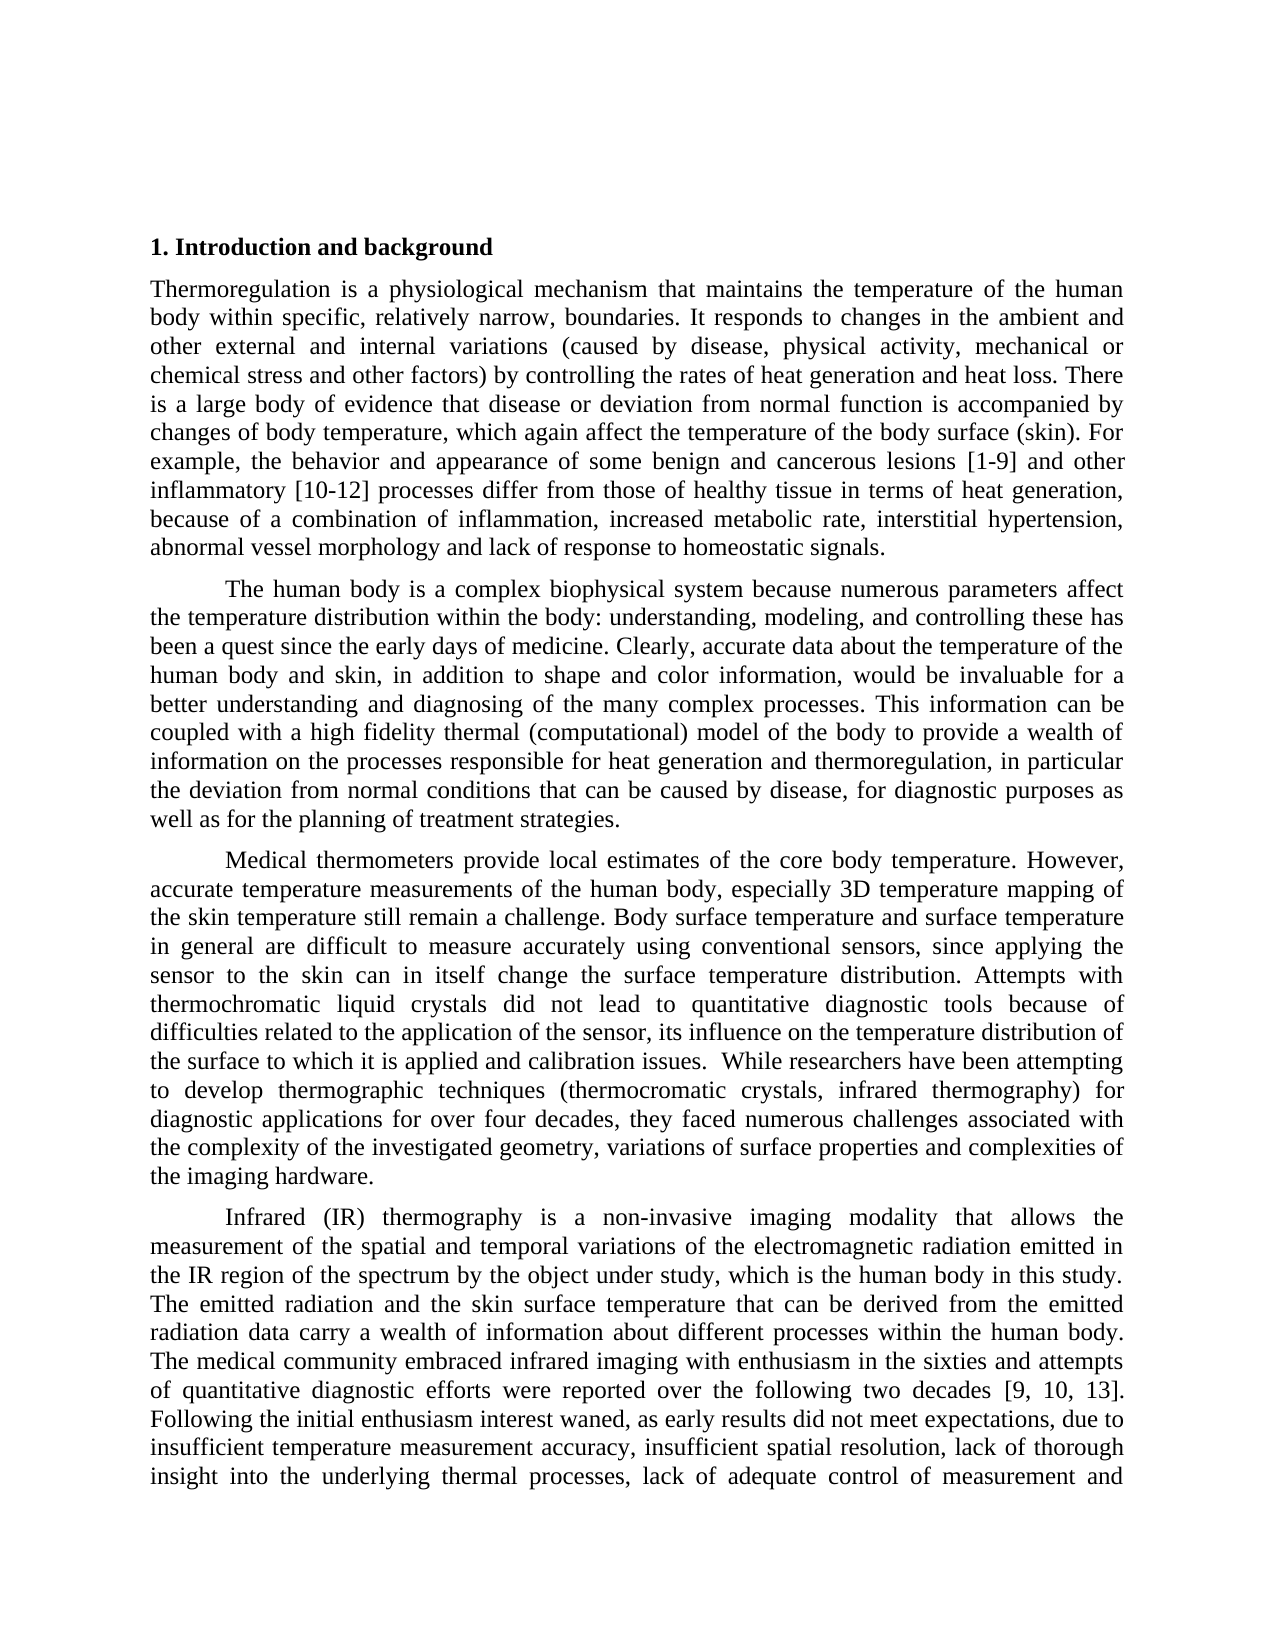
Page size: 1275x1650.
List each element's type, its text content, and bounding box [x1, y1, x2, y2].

text Thermoregulation is a physiological mechanism that maintains the temperature of the human body within specific, relatively narrow, boundaries. It responds to changes in the ambient and other external and internal variations (caused by disease, physical activity, mechanical or chemical stress and other factors) by controlling the rates of heat generation and heat loss. There is a large body of evidence that disease or deviation from normal function is accompanied by changes of body temperature, which again affect the temperature of the body surface (skin). For example, the behavior and appearance of some benign and cancerous lesions [1-9] and other inflammatory [10-12] processes differ from those of healthy tissue in terms of heat generation, because of a combination of inflammation, increased metabolic rate, interstitial hypertension, abnormal vessel morphology and lack of response to homeostatic signals. [150, 274, 1125, 561]
text 1. Introduction and background [150, 232, 1125, 261]
text Medical thermometers provide local estimates of the core body temperature. However, accurate temperature measurements of the human body, especially 3D temperature mapping of the skin temperature still remain a challenge. Body surface temperature and surface temperature in general are difficult to measure accurately using conventional sensors, since applying the sensor to the skin can in itself change the surface temperature distribution. Attempts with thermochromatic liquid crystals did not lead to quantitative diagnostic tools because of difficulties related to the application of the sensor, its influence on the temperature distribution of the surface to which it is applied and calibration issues. While researchers have been attempting to develop thermographic techniques (thermocromatic crystals, infrared thermography) for diagnostic applications for over four decades, they faced numerous challenges associated with the complexity of the investigated geometry, variations of surface properties and complexities of the imaging hardware. [150, 845, 1125, 1190]
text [150, 1202, 1125, 1490]
text The human body is a complex biophysical system because numerous parameters affect the temperature distribution within the body: understanding, modeling, and controlling these has been a quest since the early days of medicine. Clearly, accurate data about the temperature of the human body and skin, in addition to shape and color information, would be invaluable for a better understanding and diagnosing of the many complex processes. This information can be coupled with a high fidelity thermal (computational) model of the body to provide a wealth of information on the processes responsible for heat generation and thermoregulation, in particular the deviation from normal conditions that can be caused by disease, for diagnostic purposes as well as for the planning of treatment strategies. [150, 574, 1125, 832]
